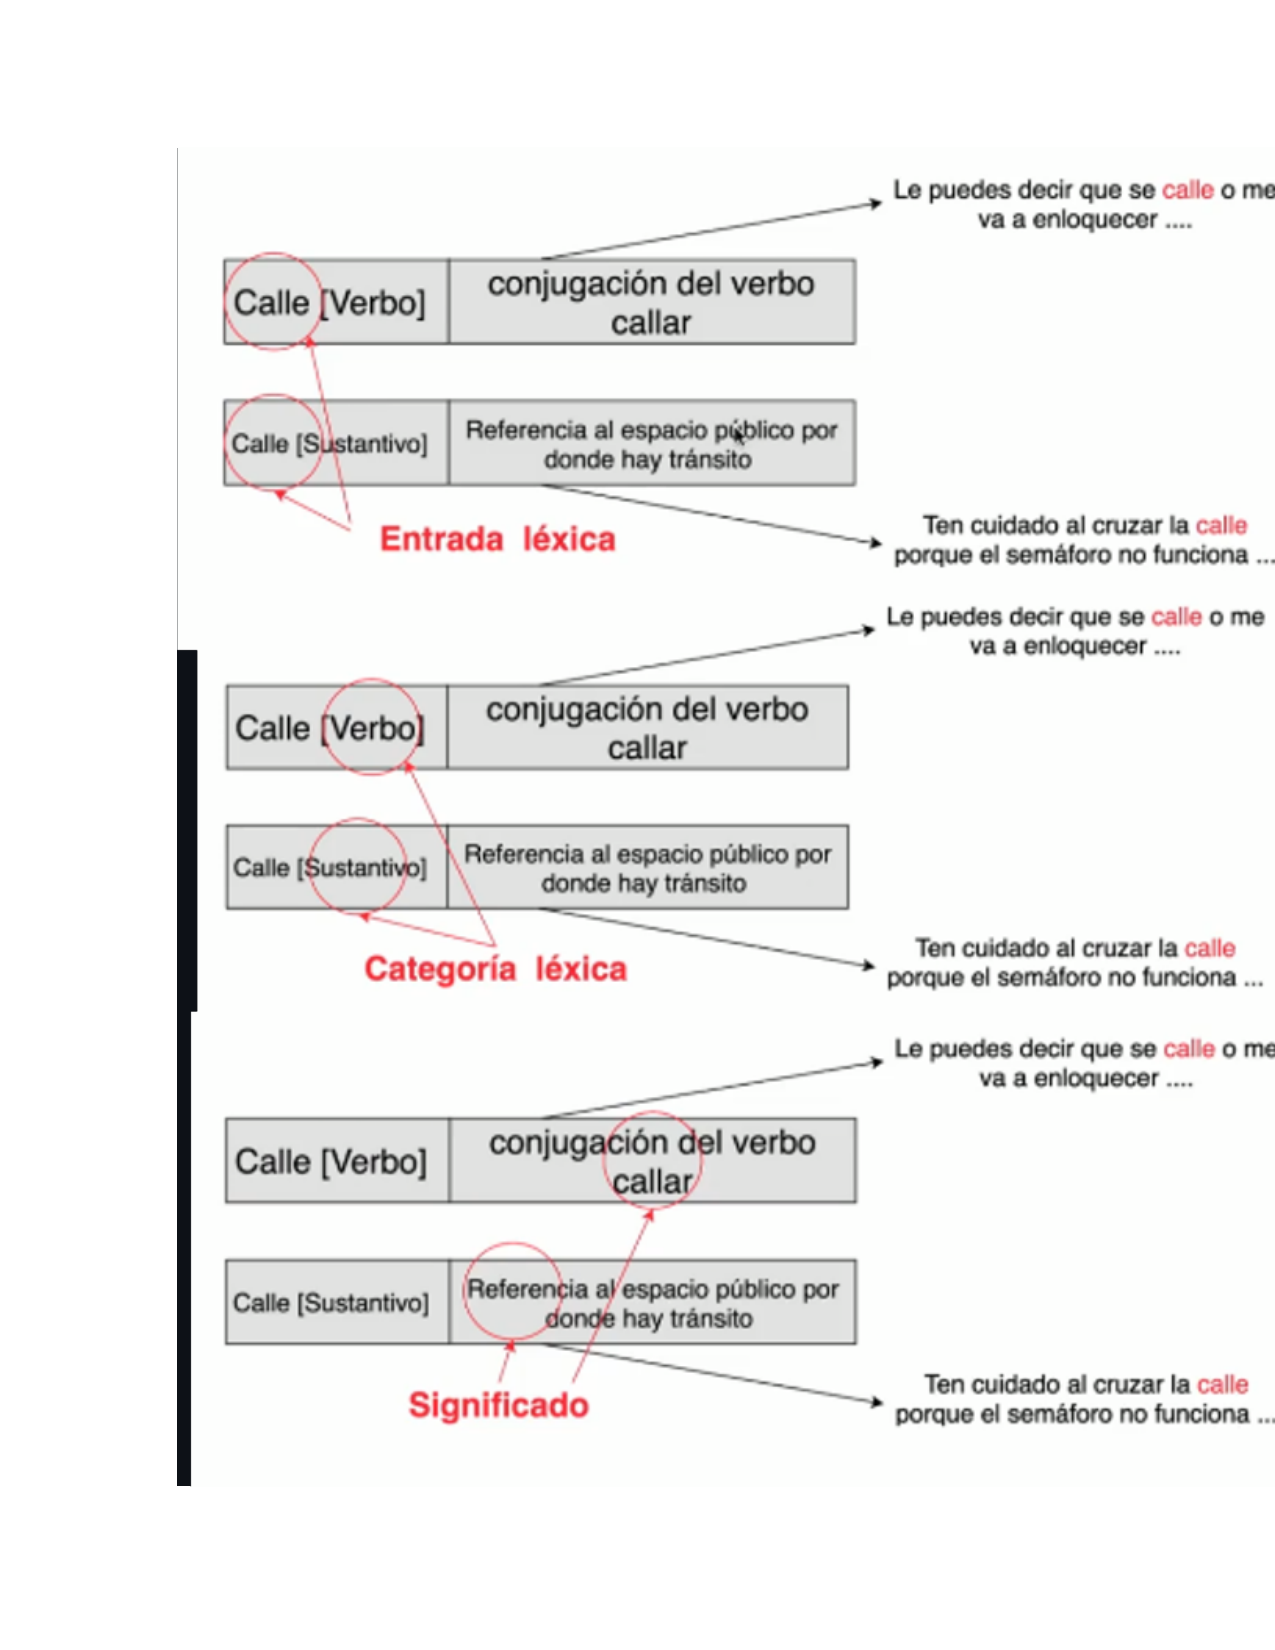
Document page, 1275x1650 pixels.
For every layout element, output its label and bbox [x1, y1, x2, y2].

picture [177, 147, 1275, 1487]
